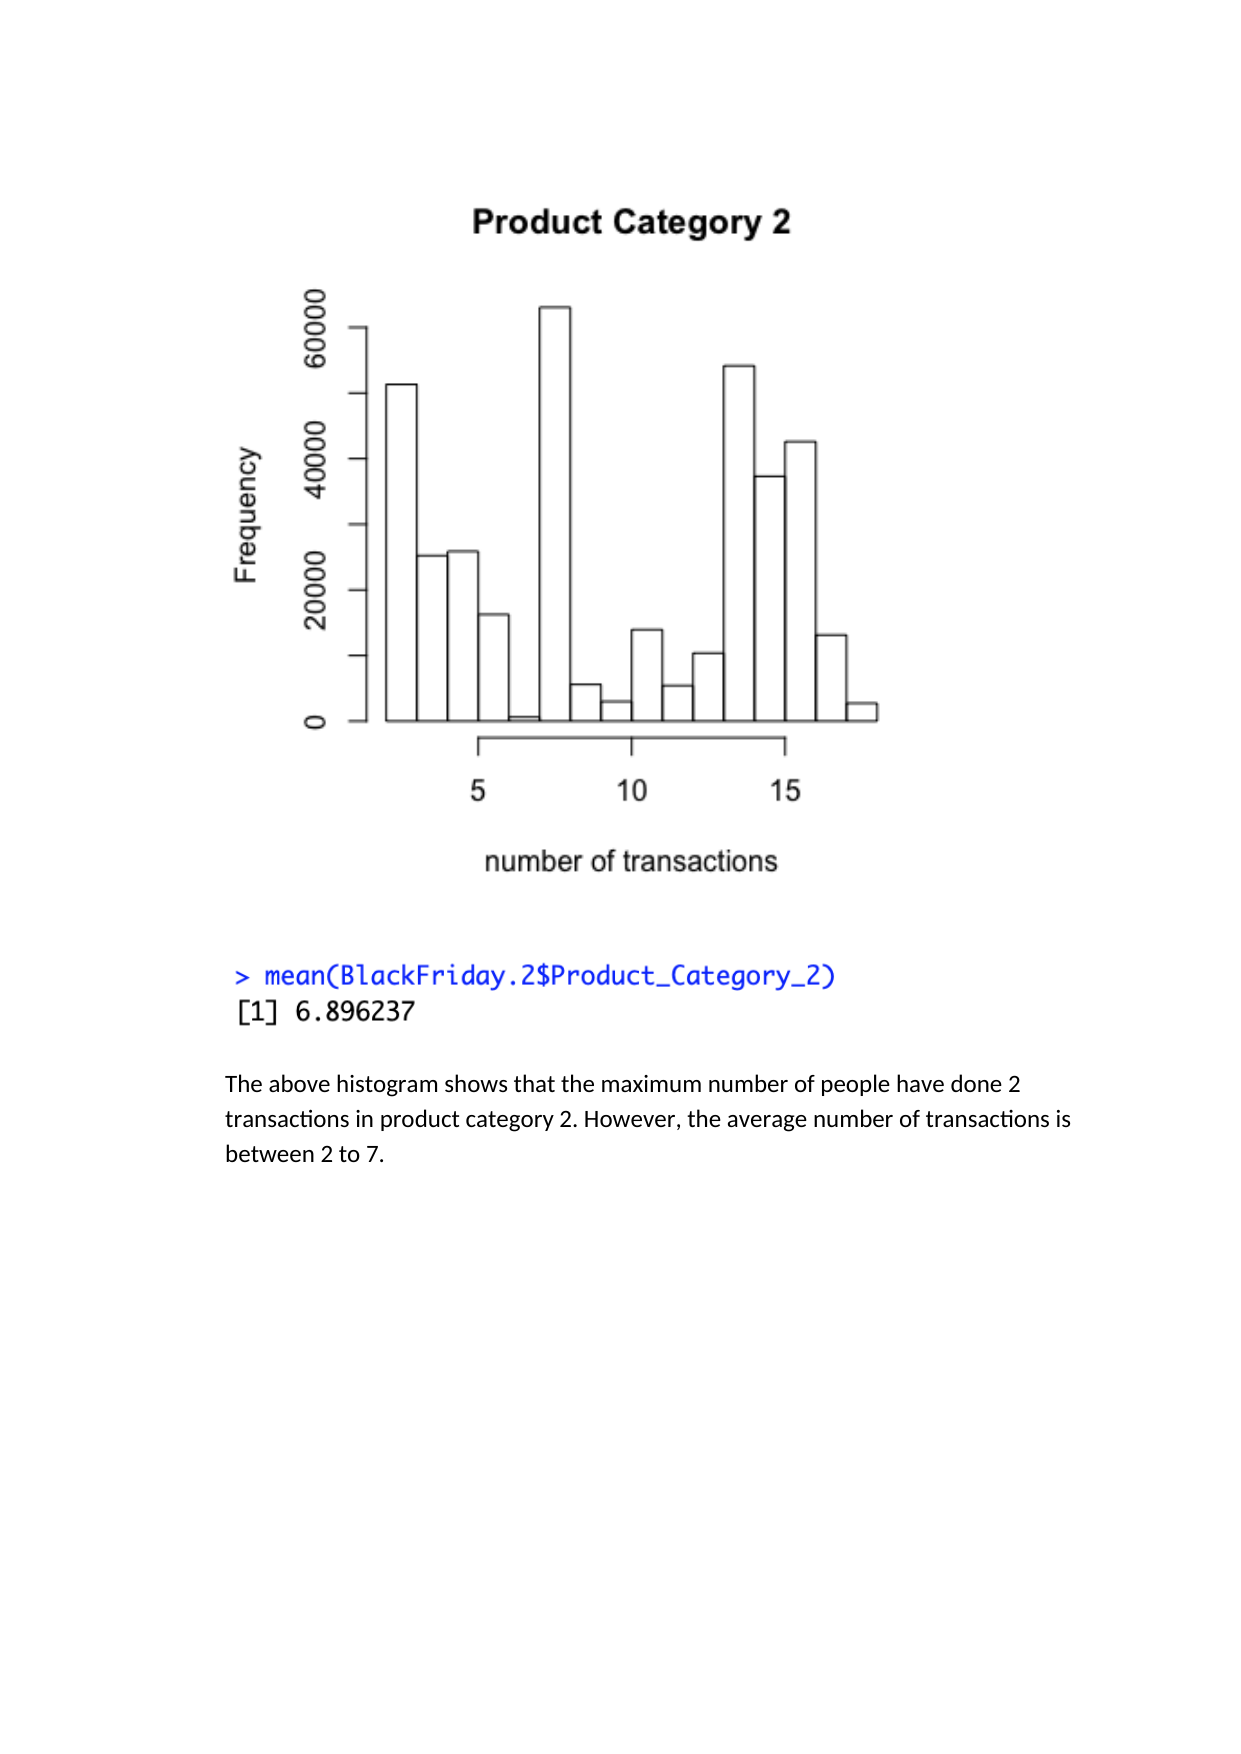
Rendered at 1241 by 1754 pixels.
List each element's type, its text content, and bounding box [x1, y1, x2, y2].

list The above histogram shows that the maximum number of people have done 2 transactions in product category 2. However, the average number of transactions is between 2 to 7. [225, 1068, 1090, 1168]
picture [225, 150, 970, 915]
picture [225, 955, 882, 1029]
